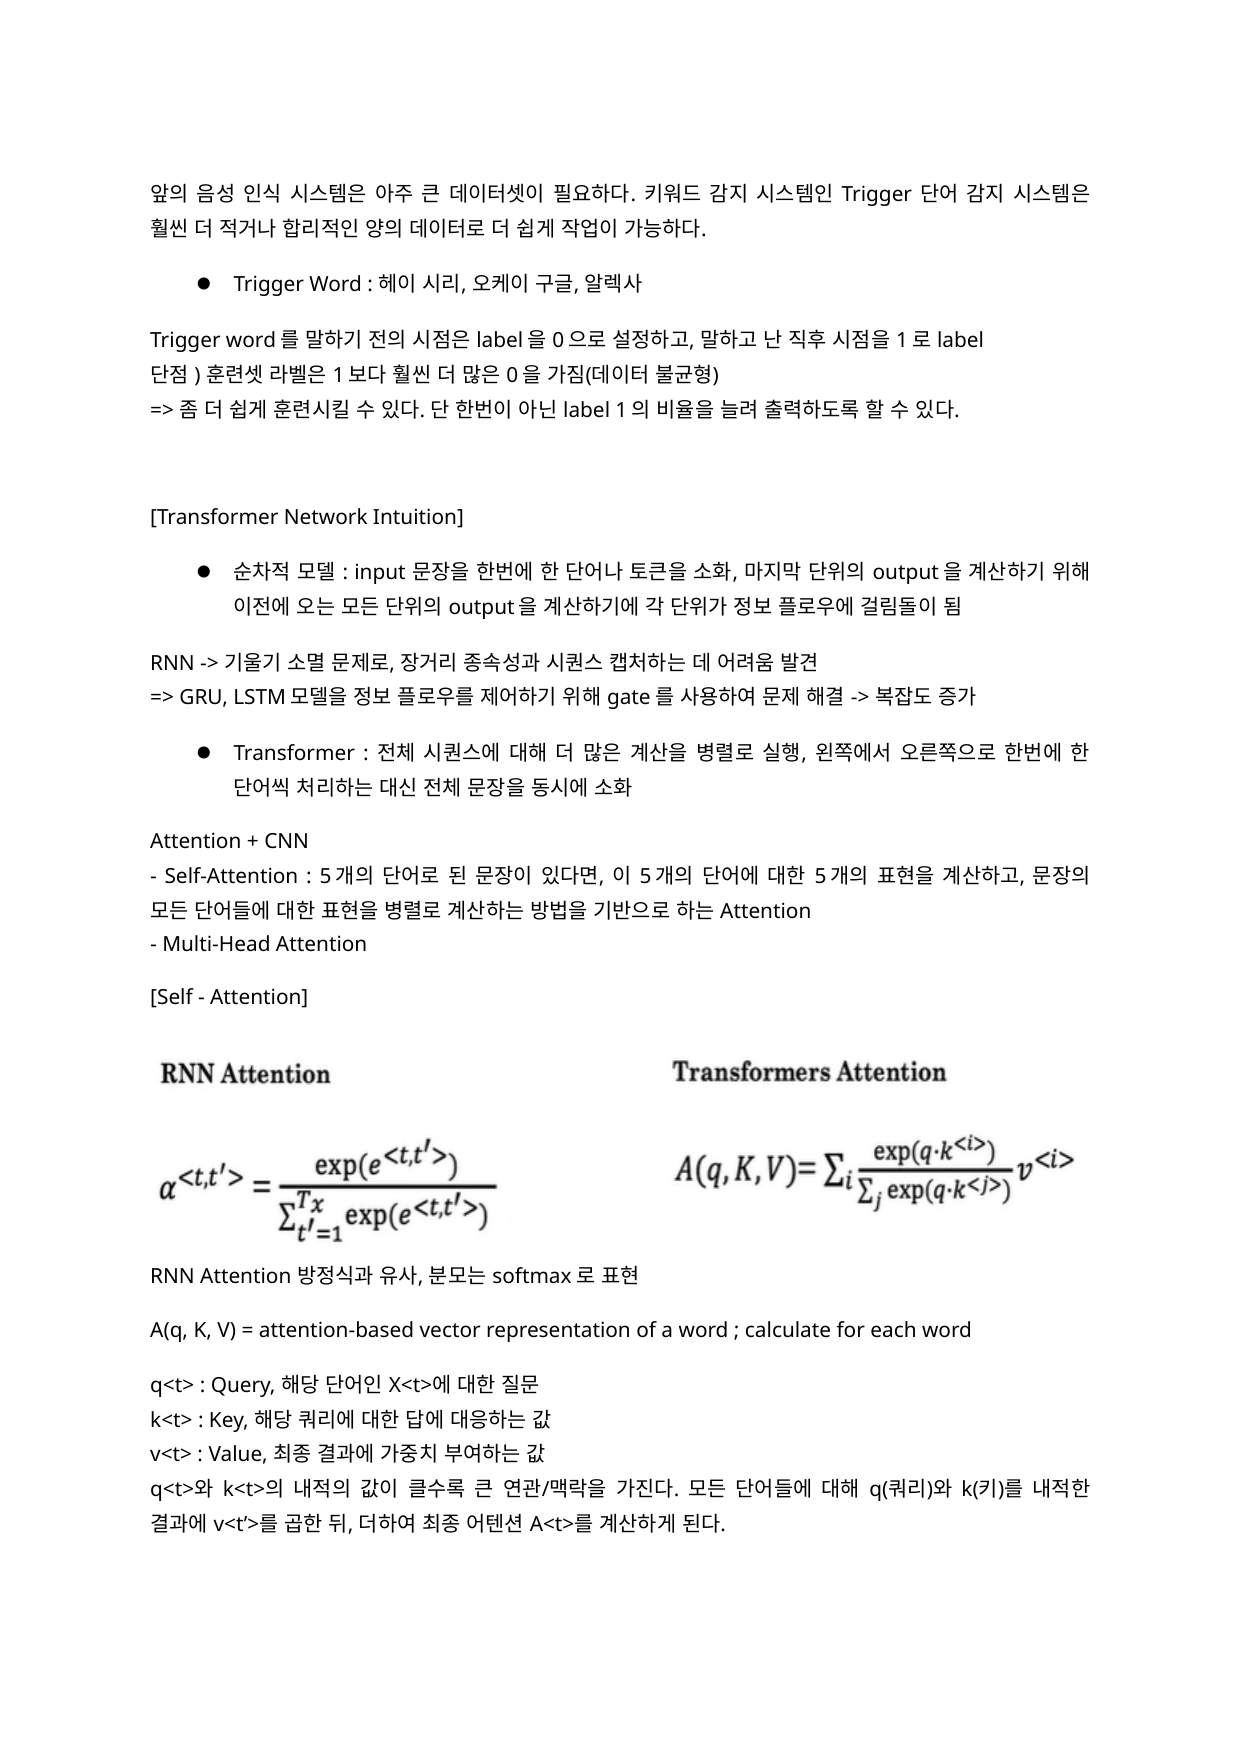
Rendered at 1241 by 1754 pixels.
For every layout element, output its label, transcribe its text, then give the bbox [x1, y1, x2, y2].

text 앞의 음성 인식 시스템은 아주 큰 데이터셋이 필요하다. 키워드 감지 시스템인 Trigger 단어 감지 시스템은 훨씬 더 적거나 합리적인 양의 데이터로 더 쉽게 작업이 가능하다. [150, 177, 1090, 242]
text Attention + CNN - Self-Attention : 5개의 단어로 된 문장이 있다면, 이 5개의 단어에 대한 5개의 표현을 계산하고, 문장의 모든 단어들에 대한 표현을 병렬로 계산하는 방법을 기반으로 하는 Attention - Multi-Head Attention [150, 826, 1090, 957]
list Transformer : 전체 시퀀스에 대해 더 많은 계산을 병렬로 실행, 왼쪽에서 오른쪽으로 한번에 한 단어씩 처리하는 대신 전체 문장을 동시에 소화 [196, 736, 1090, 801]
text Trigger word를 말하기 전의 시점은 label을 0으로 설정하고, 말하고 난 직후 시점을 1로 label 단점 ) 훈련셋 라벨은 1보다 훨씬 더 많은 0을 가짐(데이터 불균형) => 좀 더 쉽게 훈련시킬 수 있다. 단 한번이 아닌 label 1의 비율을 늘려 출력하도록 할 수 있다. [150, 323, 1090, 423]
list 순차적 모델 : input 문장을 한번에 한 단어나 토큰을 소화, 마지막 단위의 output을 계산하기 위해 이전에 오는 모든 단위의 output을 계산하기에 각 단위가 정보 플로우에 걸림돌이 됨 [196, 555, 1090, 620]
text q<t> : Query, 해당 단어인 X<t>에 대한 질문 k<t> : Key, 해당 쿼리에 대한 답에 대응하는 값 v<t> : Value, 최종 결과에 가중치 부여하는 값 q<t>와 k<t>의 내적의 값이 클수록 큰 연관/맥락을 가진다. 모든 단어들에 대해 q(쿼리)와 k(키)를 내적한 결과에 v<t’>를 곱한 뒤, 더하여 최종 어텐션 A<t>를 계산하게 된다. [150, 1368, 1090, 1538]
text RNN -> 기울기 소멸 문제로, 장거리 종속성과 시퀀스 캡처하는 데 어려움 발견 => GRU, LSTM모델을 정보 플로우를 제어하기 위해 gate를 사용하여 문제 해결 -> 복잡도 증가 [150, 646, 1090, 711]
text RNN Attention 방정식과 유사, 분모는 softmax로 표현 [150, 1255, 1090, 1289]
text [Self - Attention] [150, 982, 1090, 1011]
list Trigger Word : 헤이 시리, 오케이 구글, 알렉사 [196, 268, 1090, 298]
text [Transformer Network Intuition] [150, 502, 1090, 530]
text A(q, K, V) = attention-based vector representation of a word ; calculate for each word [150, 1315, 1090, 1343]
picture [150, 1035, 1091, 1255]
